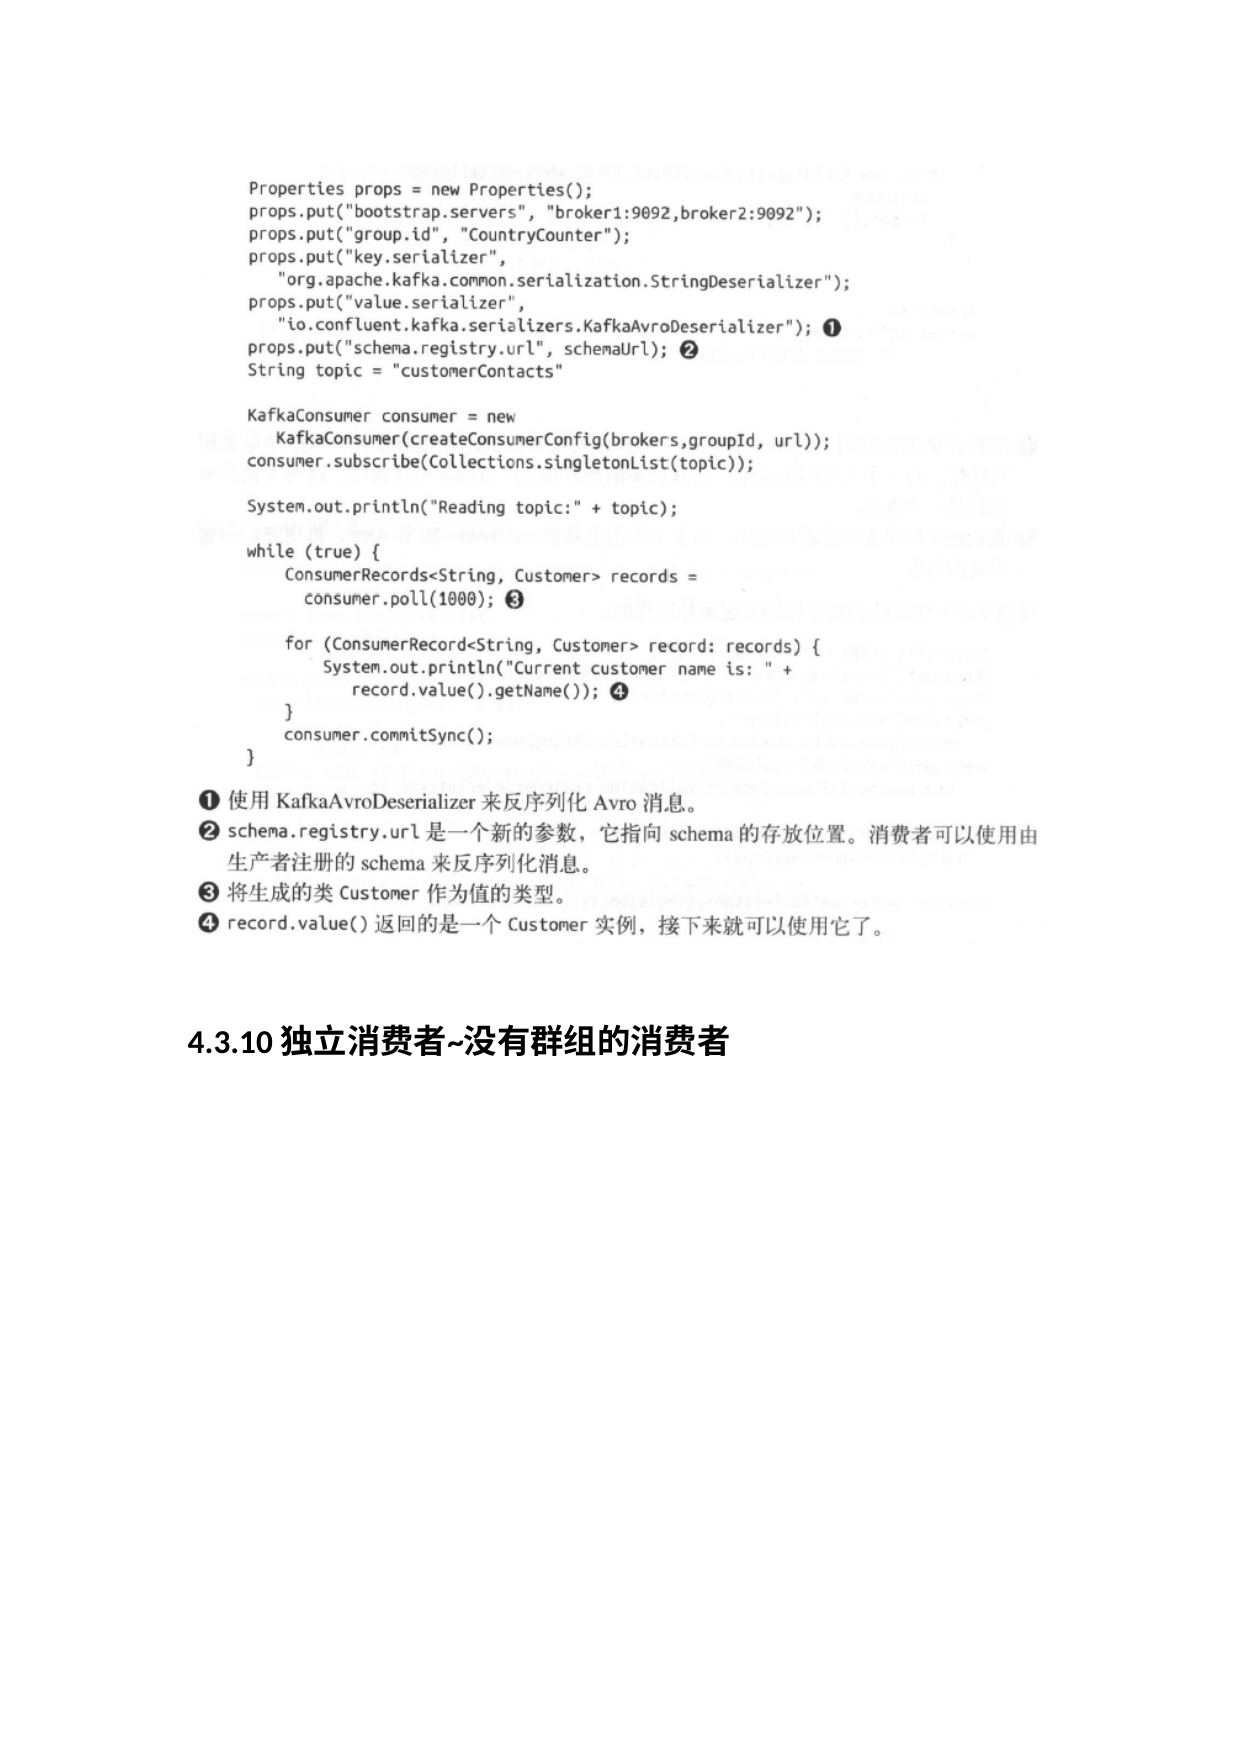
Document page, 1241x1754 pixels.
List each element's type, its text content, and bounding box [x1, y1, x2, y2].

text 4.3.10 独立消费者~没有群组的消费者 [187, 1007, 1053, 1072]
picture [187, 162, 1052, 946]
